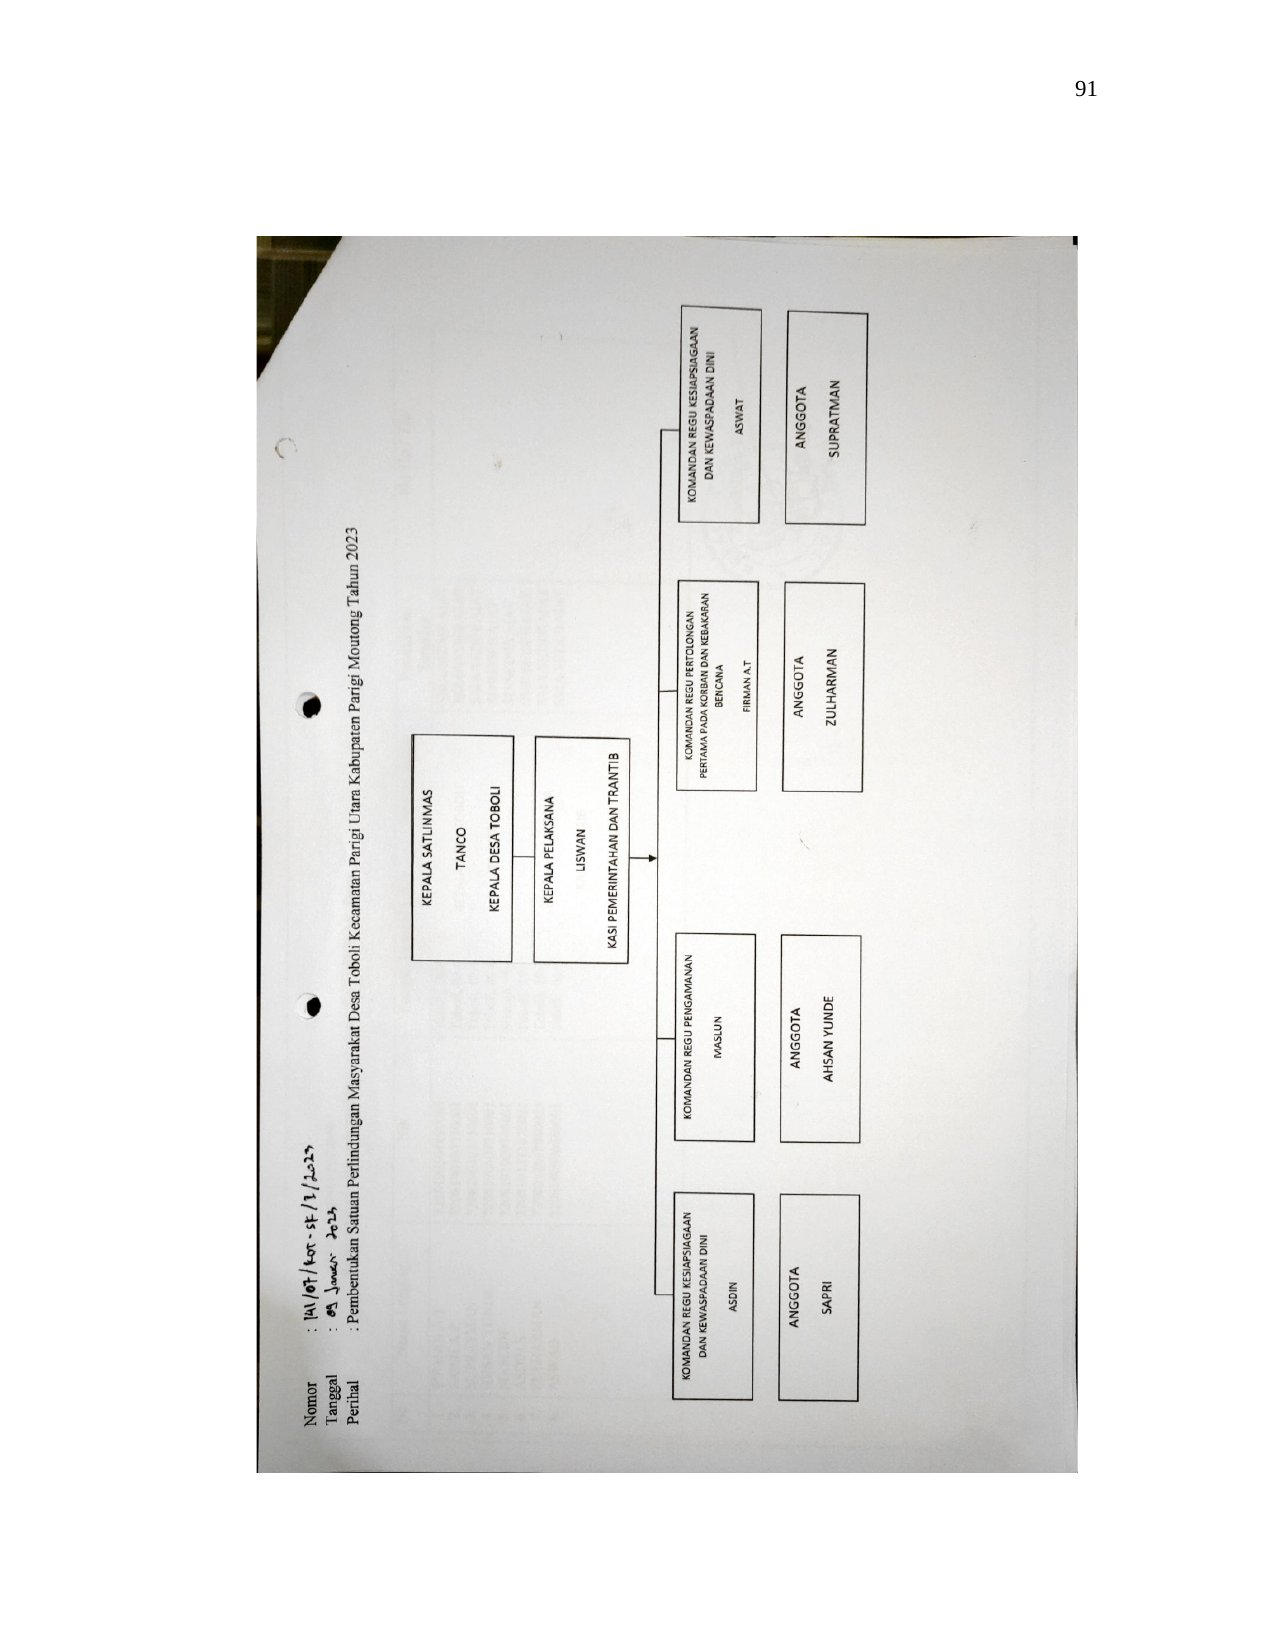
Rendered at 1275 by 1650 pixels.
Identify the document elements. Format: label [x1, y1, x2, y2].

picture [256, 236, 1078, 1473]
